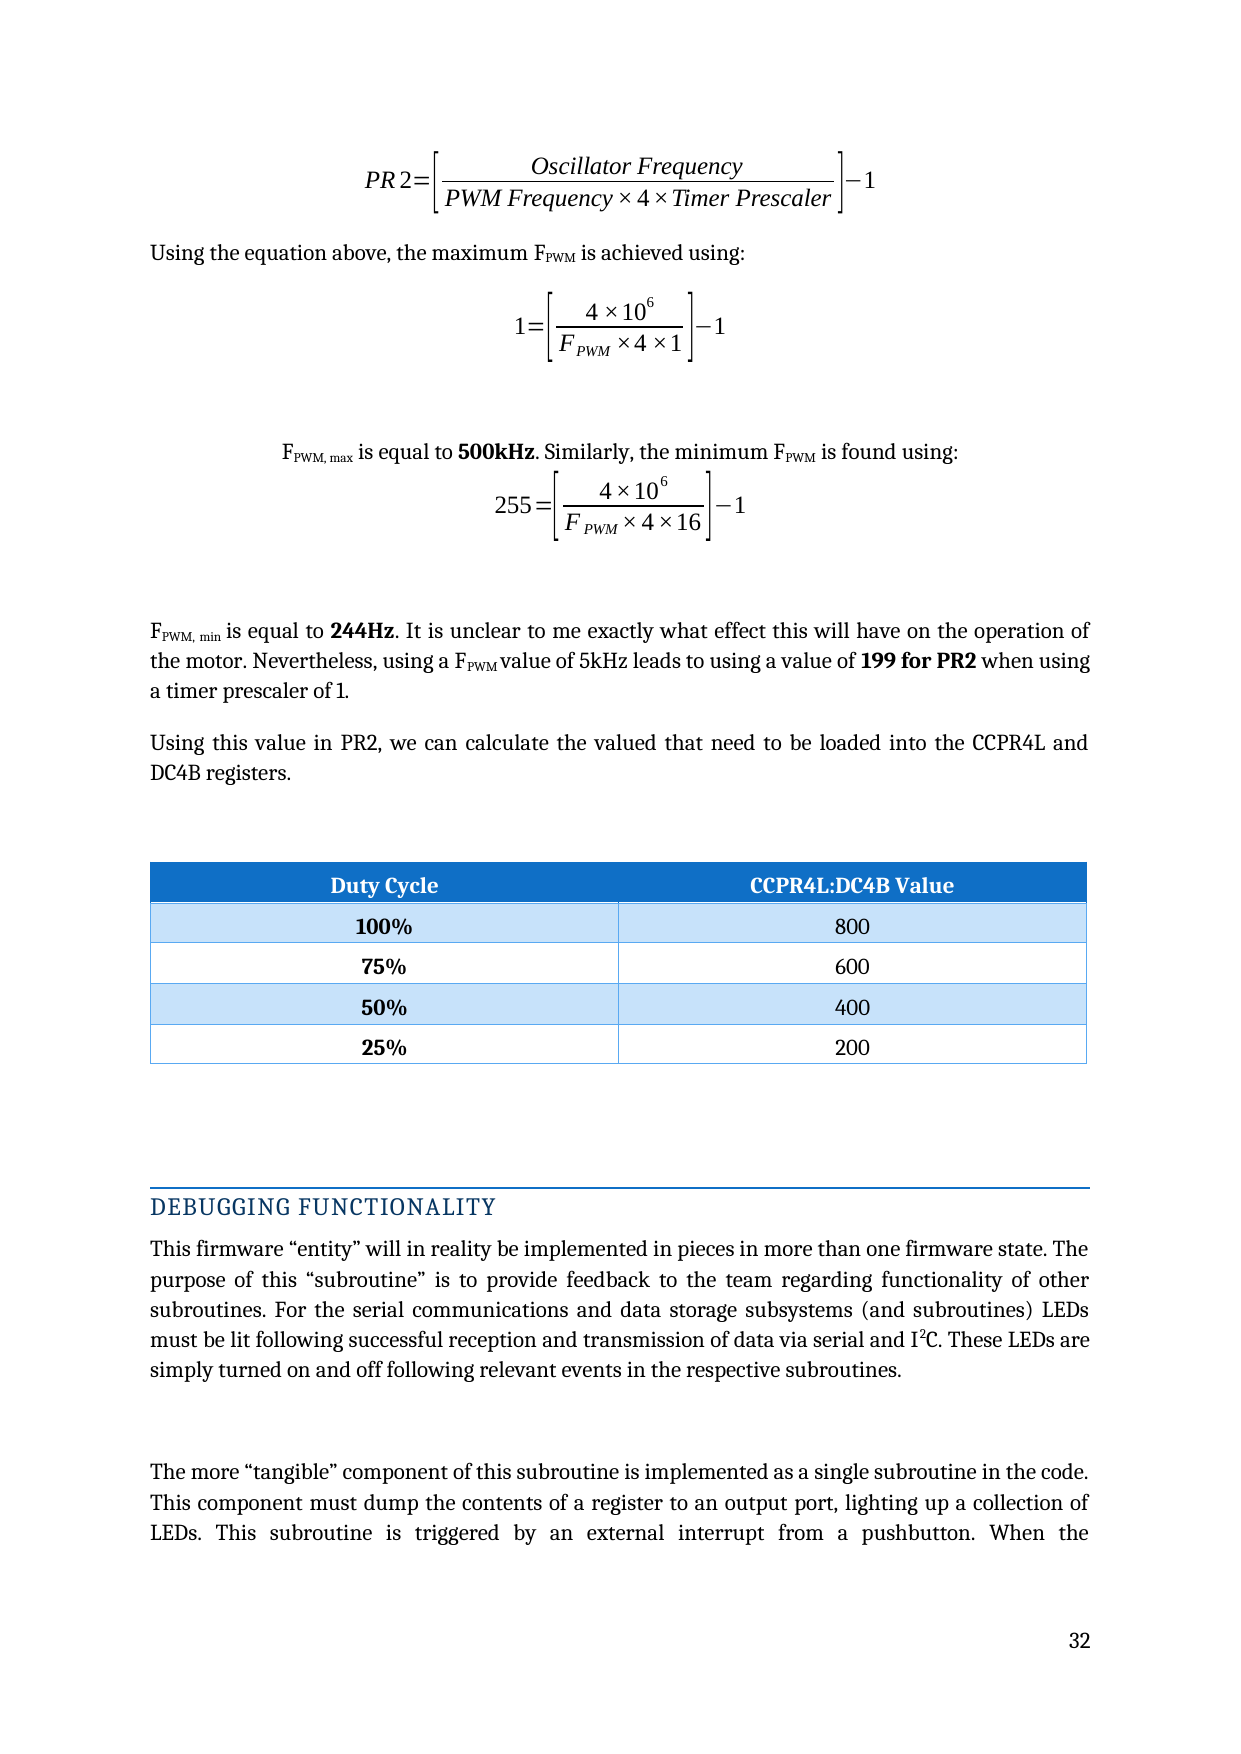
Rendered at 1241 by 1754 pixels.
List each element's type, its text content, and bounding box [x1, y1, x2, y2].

table_cell 400 [619, 984, 1086, 1024]
table_cell 75% [151, 943, 618, 983]
text FPWM, max is equal to 500kHz. Similarly, the minimum FPWM is found using: [150, 439, 1090, 542]
subtitle Debugging Functionality [150, 1189, 1090, 1222]
text This firmware “entity” will in reality be implemented in pieces in more than one firmware state. The purpose of this “subroutine” is to provide feedback to the team regarding functionality of other subroutines. For the serial communications and data storage subsystems (and subroutines) LEDs must be lit following successful reception and transmission of data via serial and I2C. These LEDs are simply turned on and off following relevant events in the respective subroutines. [150, 1236, 1090, 1383]
text Using the equation above, the maximum FPWM is achieved using: [150, 239, 1090, 266]
text FPWM, min is equal to 244Hz. It is unclear to me exactly what effect this will have on the operation of the motor. Nevertheless, using a FPWM value of 5kHz leads to using a value of 199 for PR2 when using a timer prescaler of 1. [150, 618, 1090, 705]
table_cell 50% [151, 984, 618, 1024]
table_header CCPR4L:DC4B Value [619, 863, 1086, 902]
table_cell 100% [151, 904, 618, 942]
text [150, 1459, 1090, 1546]
table_cell 600 [619, 943, 1086, 983]
text Using this value in PR2, we can calculate the valued that need to be loaded into the CCPR4L and DC4B registers. [150, 729, 1090, 786]
table_cell 800 [619, 904, 1086, 942]
table_cell 25% [151, 1025, 618, 1063]
table_cell 200 [619, 1025, 1086, 1063]
table_header Duty Cycle [151, 863, 618, 902]
